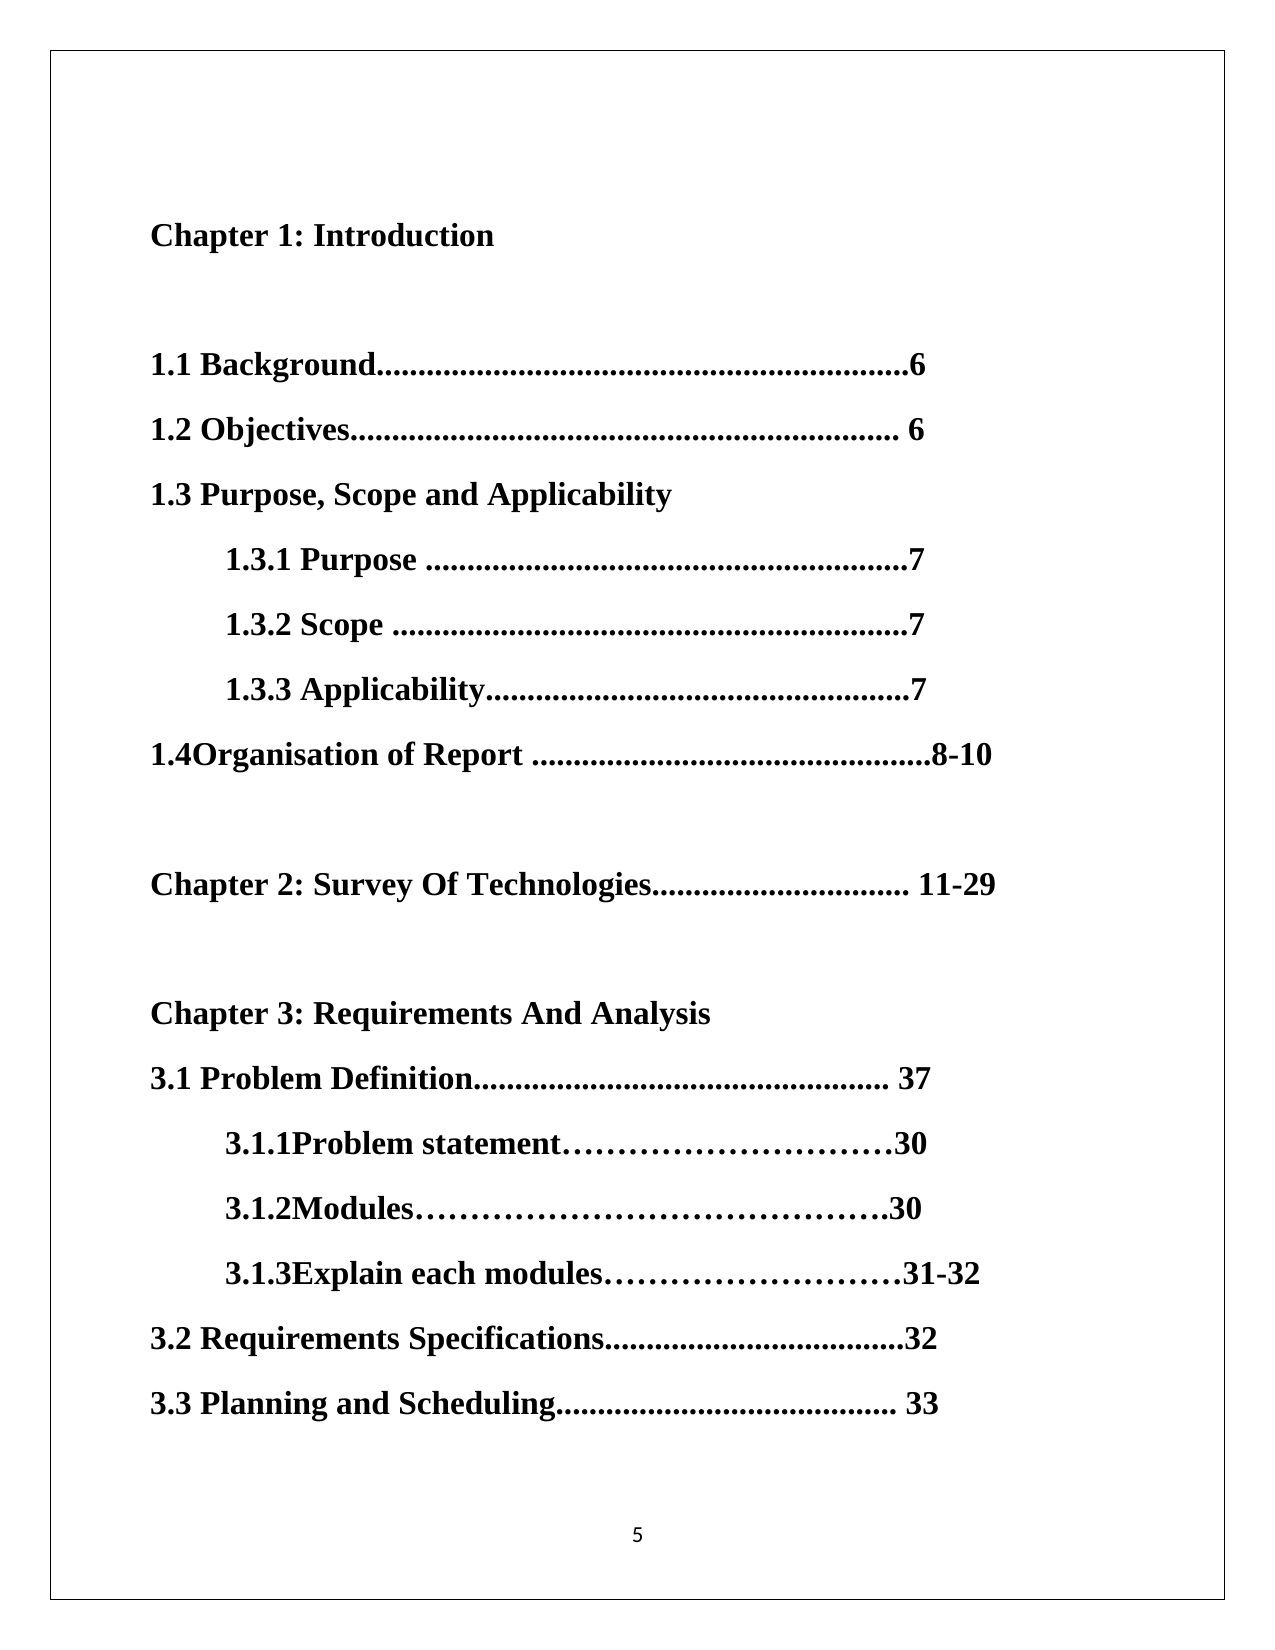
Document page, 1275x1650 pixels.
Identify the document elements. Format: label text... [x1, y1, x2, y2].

text Chapter 2: Survey Of Technologies............................... 11-29 [150, 864, 1125, 902]
text 3.1 Problem Definition.................................................. 37 [150, 1058, 1125, 1097]
text 3.2 Requirements Specifications....................................32 [150, 1318, 1125, 1356]
text 1.3.1 Purpose ..........................................................7 [150, 539, 1125, 578]
text 1.4Organisation of Report ................................................8-10 [150, 734, 1125, 772]
text 1.3.3 Applicability...................................................7 [150, 669, 1125, 707]
text 3.1.2Modules…………………………………….30 [150, 1188, 1125, 1227]
text 3.1.1Problem statement…………………………30 [150, 1123, 1125, 1162]
text 3.1.3Explain each modules………………………31-32 [150, 1253, 1125, 1292]
text Chapter 3: Requirements And Analysis [150, 994, 1125, 1032]
text Chapter 1: Introduction [150, 215, 1125, 253]
text 1.1 Background................................................................6 [150, 345, 1125, 383]
text 1.3 Purpose, Scope and Applicability [150, 474, 1125, 513]
text 1.3.2 Scope ..............................................................7 [150, 604, 1125, 643]
text 3.3 Planning and Scheduling......................................... 33 [150, 1383, 1125, 1421]
text 1.2 Objectives.................................................................. 6 [150, 409, 1125, 448]
